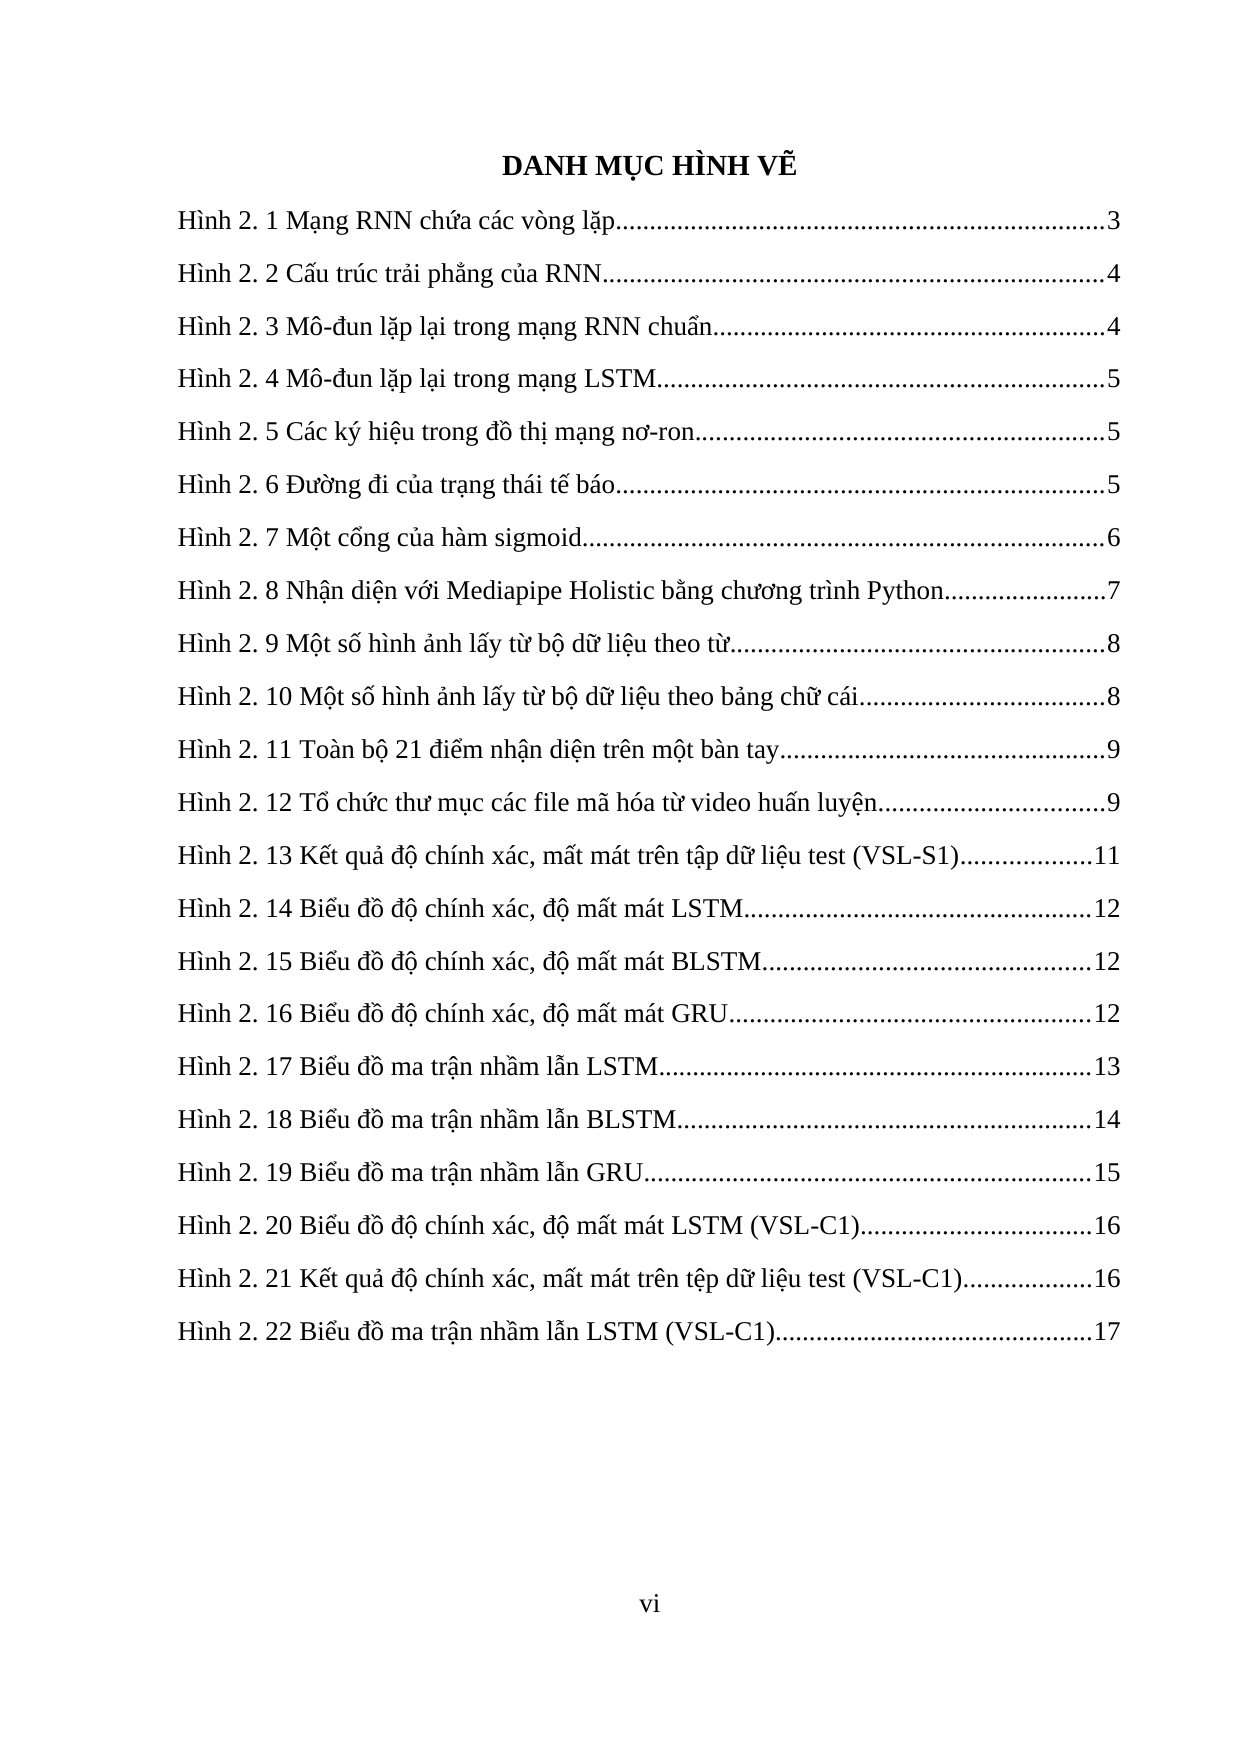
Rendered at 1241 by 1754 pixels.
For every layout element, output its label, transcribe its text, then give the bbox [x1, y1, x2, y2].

text Hình 2. 16 Biểu đồ độ chính xác, độ mất mát GRU 12 [177, 997, 1122, 1029]
subtitle DANH MỤC HÌNH VẼ [177, 148, 1122, 181]
text Hình 2. 22 Biểu đồ ma trận nhầm lẫn LSTM (VSL-C1) 17 [177, 1315, 1122, 1346]
text Hình 2. 5 Các ký hiệu trong đồ thị mạng nơ-ron 5 [177, 415, 1122, 447]
text Hình 2. 8 Nhận diện với Mediapipe Holistic bằng chương trình Python 7 [177, 574, 1122, 605]
text Hình 2. 9 Một số hình ảnh lấy từ bộ dữ liệu theo từ 8 [177, 627, 1122, 658]
text Hình 2. 2 Cấu trúc trải phẳng của RNN 4 [177, 257, 1122, 288]
text Hình 2. 12 Tổ chức thư mục các file mã hóa từ video huấn luyện 9 [177, 786, 1122, 817]
text Hình 2. 6 Đường đi của trạng thái tế báo 5 [177, 468, 1122, 499]
text Hình 2. 14 Biểu đồ độ chính xác, độ mất mát LSTM 12 [177, 892, 1122, 923]
text Hình 2. 15 Biểu đồ độ chính xác, độ mất mát BLSTM 12 [177, 944, 1122, 976]
text Hình 2. 10 Một số hình ảnh lấy từ bộ dữ liệu theo bảng chữ cái 8 [177, 680, 1122, 711]
text Hình 2. 3 Mô-đun lặp lại trong mạng RNN chuẩn 4 [177, 309, 1122, 341]
text Hình 2. 1 Mạng RNN chứa các vòng lặp 3 [177, 204, 1122, 235]
text Hình 2. 20 Biểu đồ độ chính xác, độ mất mát LSTM (VSL-C1) 16 [177, 1209, 1122, 1240]
text Hình 2. 17 Biểu đồ ma trận nhầm lẫn LSTM 13 [177, 1050, 1122, 1082]
text Hình 2. 7 Một cổng của hàm sigmoid 6 [177, 521, 1122, 552]
text Hình 2. 21 Kết quả độ chính xác, mất mát trên tệp dữ liệu test (VSL-C1) 16 [177, 1262, 1122, 1293]
text Hình 2. 4 Mô-đun lặp lại trong mạng LSTM 5 [177, 362, 1122, 394]
text Hình 2. 18 Biểu đồ ma trận nhầm lẫn BLSTM 14 [177, 1103, 1122, 1134]
text Hình 2. 11 Toàn bộ 21 điểm nhận diện trên một bàn tay 9 [177, 733, 1122, 764]
text Hình 2. 13 Kết quả độ chính xác, mất mát trên tập dữ liệu test (VSL-S1) 11 [177, 839, 1122, 870]
text Hình 2. 19 Biểu đồ ma trận nhầm lẫn GRU 15 [177, 1156, 1122, 1187]
